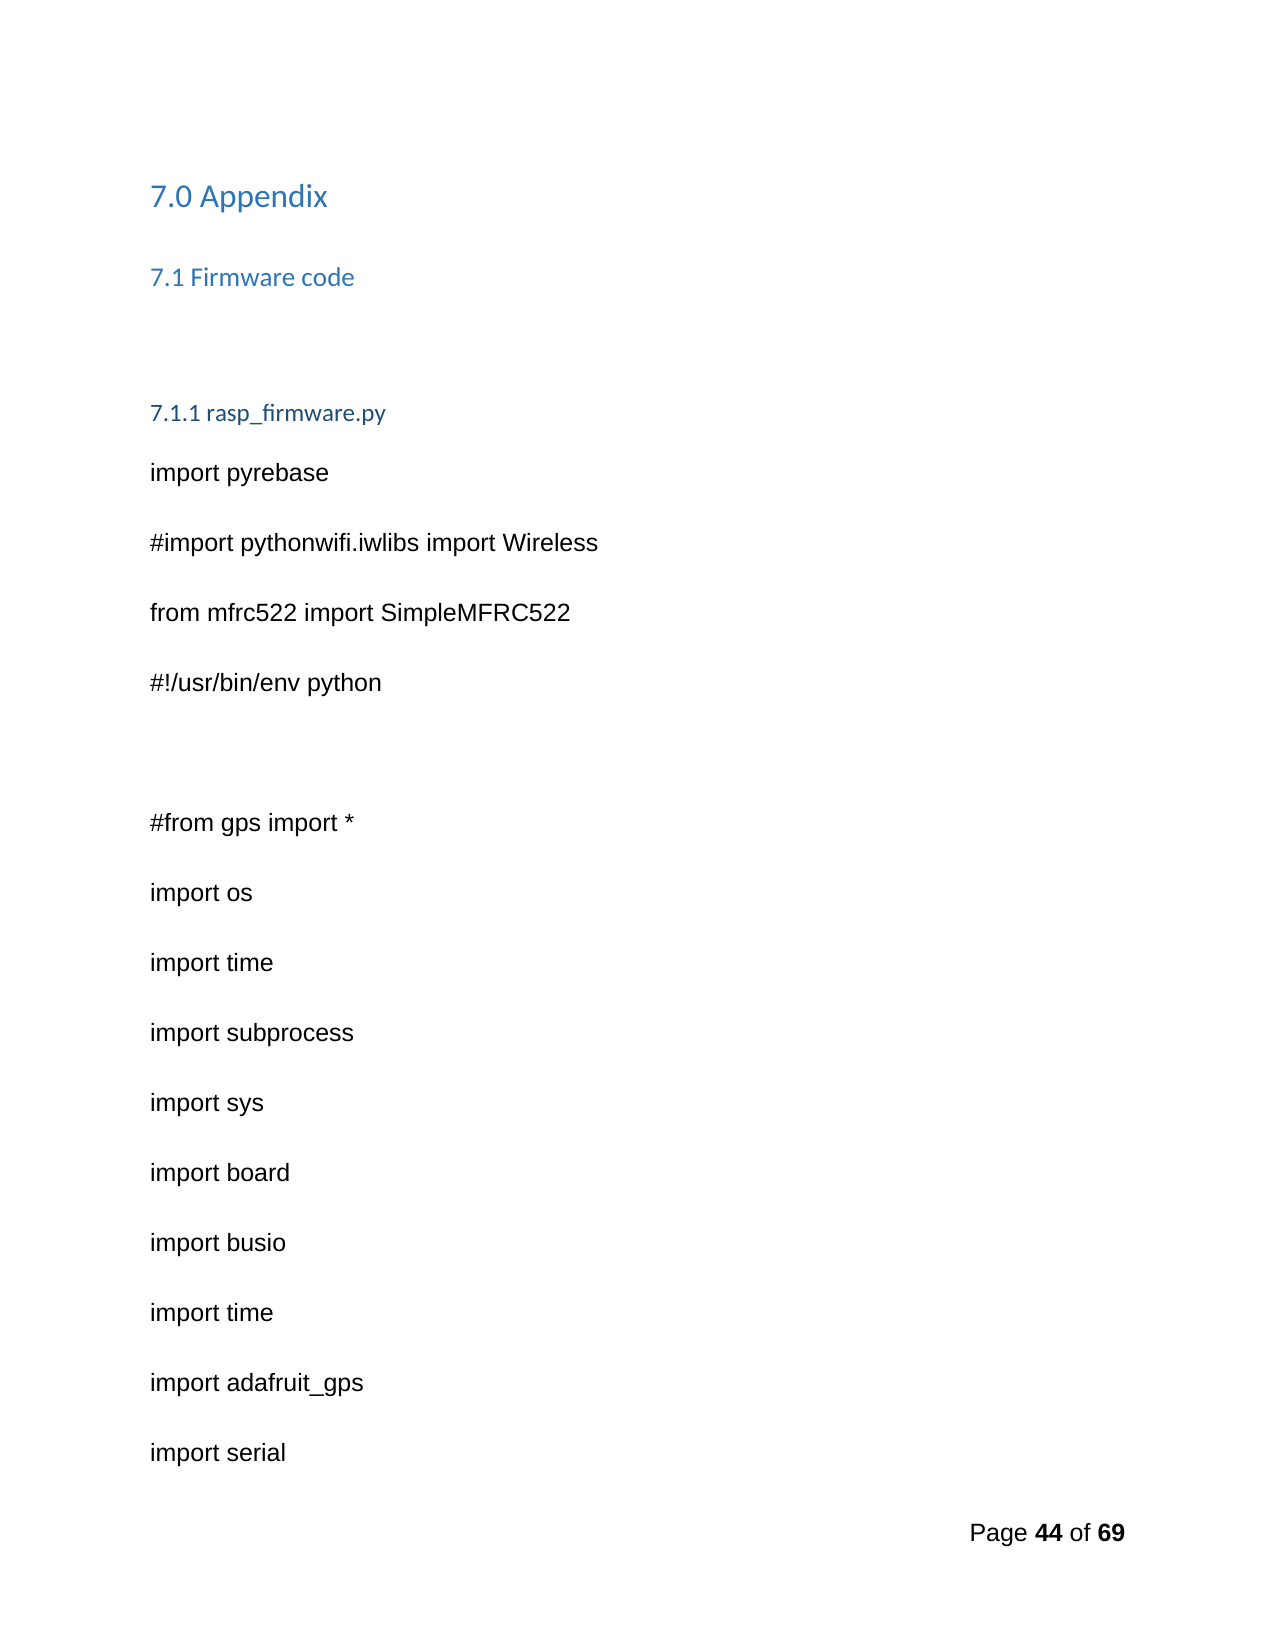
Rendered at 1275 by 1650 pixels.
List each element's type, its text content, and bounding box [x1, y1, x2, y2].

subtitle 7.1 Firmware code [150, 261, 1125, 294]
text import os [150, 878, 1125, 906]
text import adafruit_gps [150, 1368, 1125, 1396]
subtitle 7.0 Appendix [150, 175, 1125, 216]
text from mfrc522 import SimpleMFRC522 [150, 598, 1125, 626]
text import time [150, 1298, 1125, 1326]
text import time [150, 948, 1125, 976]
subtitle 7.1.1 rasp_firmware.py [150, 397, 1125, 427]
text import pyrebase [150, 458, 1125, 486]
text import sys [150, 1088, 1125, 1116]
text import busio [150, 1228, 1125, 1256]
text import serial [150, 1438, 1125, 1466]
text #import pythonwifi.iwlibs import Wireless [150, 528, 1125, 556]
text import board [150, 1158, 1125, 1186]
text #from gps import * [150, 808, 1125, 836]
text import subprocess [150, 1018, 1125, 1046]
text #!/usr/bin/env python [150, 668, 1125, 696]
